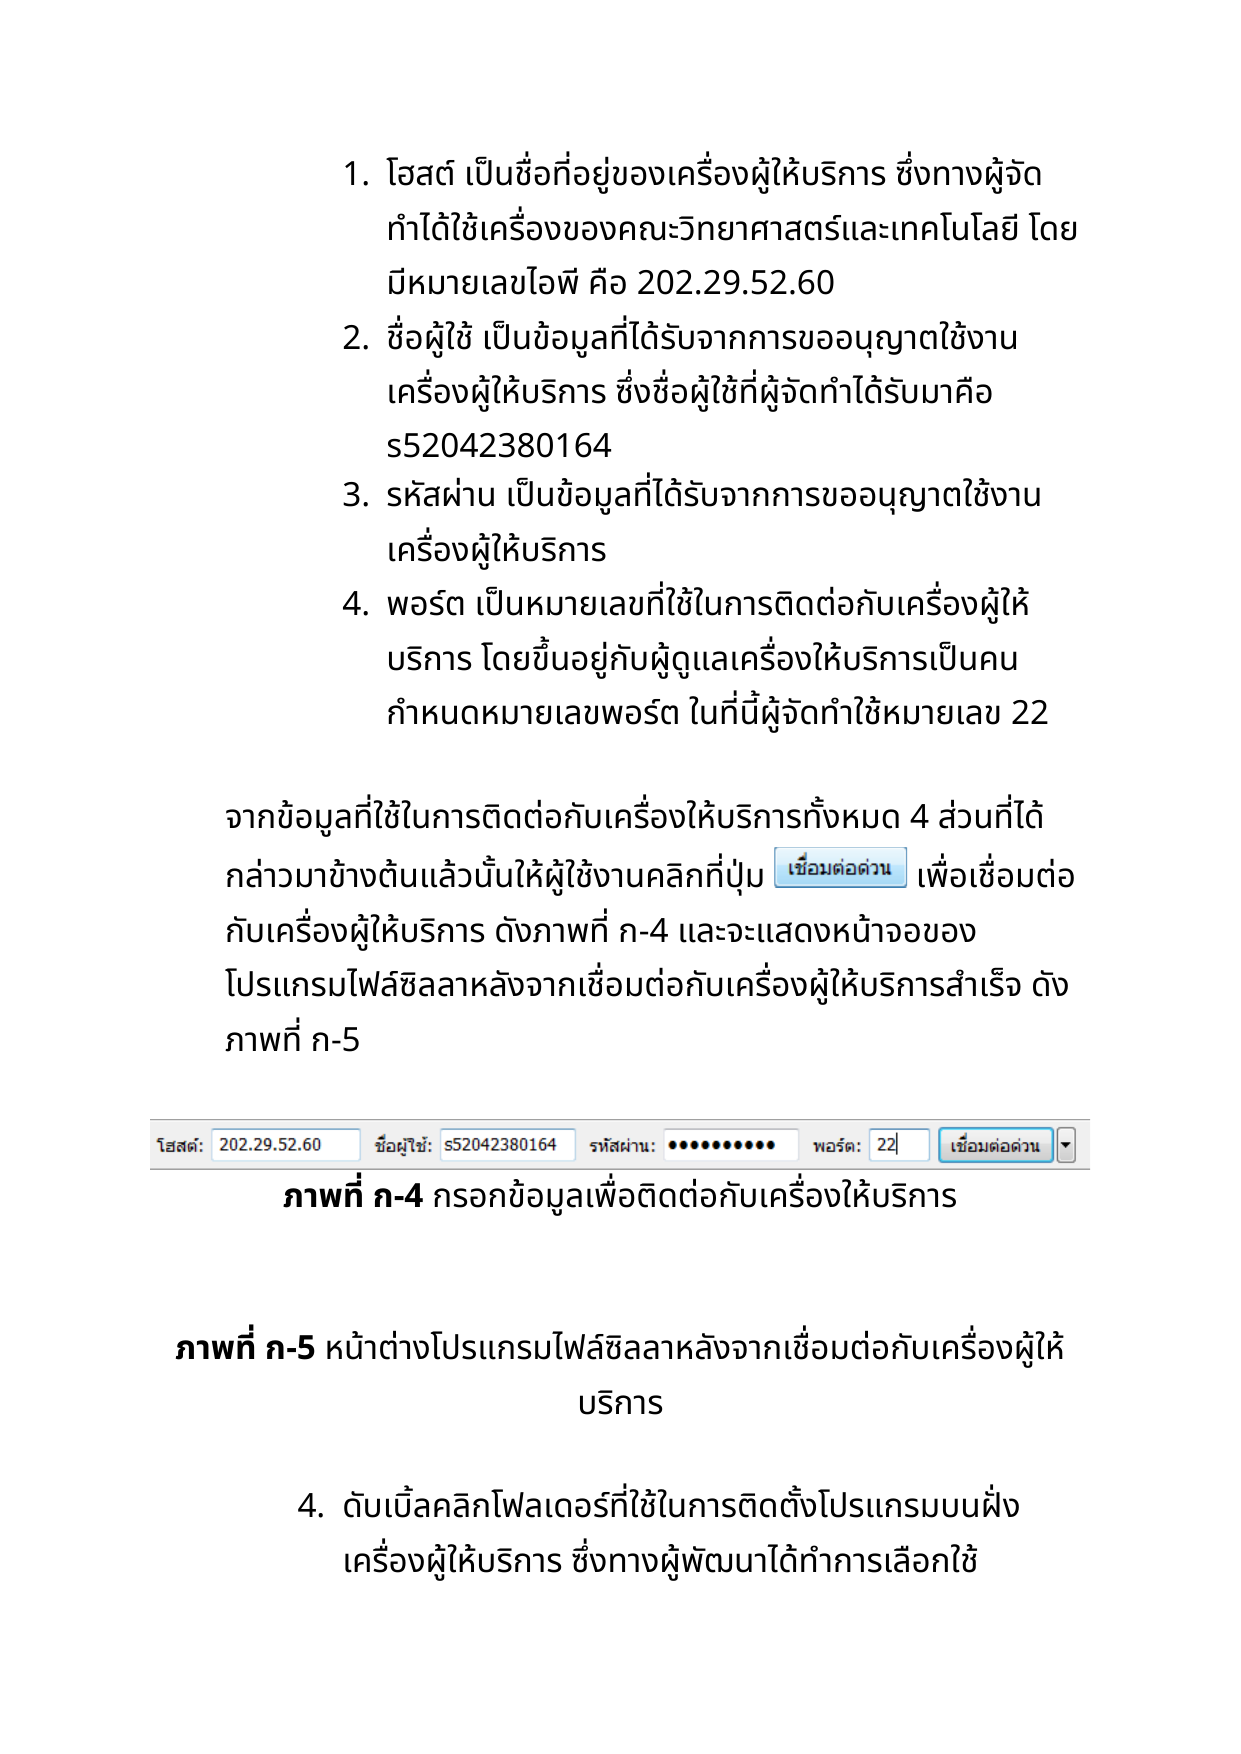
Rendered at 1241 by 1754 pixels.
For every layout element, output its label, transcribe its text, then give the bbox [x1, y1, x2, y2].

list โฮสต์ เป็นชื่อที่อยู่ของเครื่องผู้ให้บริการ ซึ่งทางผู้จัดทำได้ใช้เครื่องของคณะวิทยาศาสตร์และเทคโนโลยี โดยมีหมายเลขไอพี คือ 202.29.52.60 [342, 150, 1090, 309]
text จากข้อมูลที่ใช้ในการติดต่อกับเครื่องให้บริการทั้งหมด 4 ส่วนที่ได้กล่าวมาข้างต้นแล้วนั้นให้ผู้ใช้งานคลิกที่ปุ่ม เพื่อเชื่อมต่อกับเครื่องผู้ให้บริการ ดังภาพที่ ก-4 และจะแสดงหน้าจอของโปรแกรมไฟล์ซิลลาหลังจากเชื่อมต่อกับเครื่องผู้ให้บริการสำเร็จ ดังภาพที่ ก-5 [225, 792, 1090, 1066]
text ภาพที่ ก-4 กรอกข้อมูลเพื่อติดต่อกับเครื่องให้บริการ [150, 1172, 1090, 1222]
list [297, 1482, 1090, 1587]
list พอร์ต เป็นหมายเลขที่ใช้ในการติดต่อกับเครื่องผู้ให้บริการ โดยขึ้นอยู่กับผู้ดูแลเครื่องให้บริการเป็นคนกำหนดหมายเลขพอร์ต ในที่นี้ผู้จัดทำใช้หมายเลข 22 [342, 580, 1090, 739]
text ภาพที่ ก-5 หน้าต่างโปรแกรมไฟล์ซิลลาหลังจากเชื่อมต่อกับเครื่องผู้ให้บริการ [150, 1324, 1090, 1429]
picture [150, 1119, 1091, 1170]
picture [774, 847, 908, 888]
list รหัสผ่าน เป็นข้อมูลที่ได้รับจากการขออนุญาตใช้งานเครื่องผู้ให้บริการ [342, 471, 1090, 576]
list ชื่อผู้ใช้ เป็นข้อมูลที่ได้รับจากการขออนุญาตใช้งานเครื่องผู้ให้บริการ ซึ่งชื่อผู้ใช้ที่ผู้จัดทำได้รับมาคือ s52042380164 [342, 313, 1090, 467]
